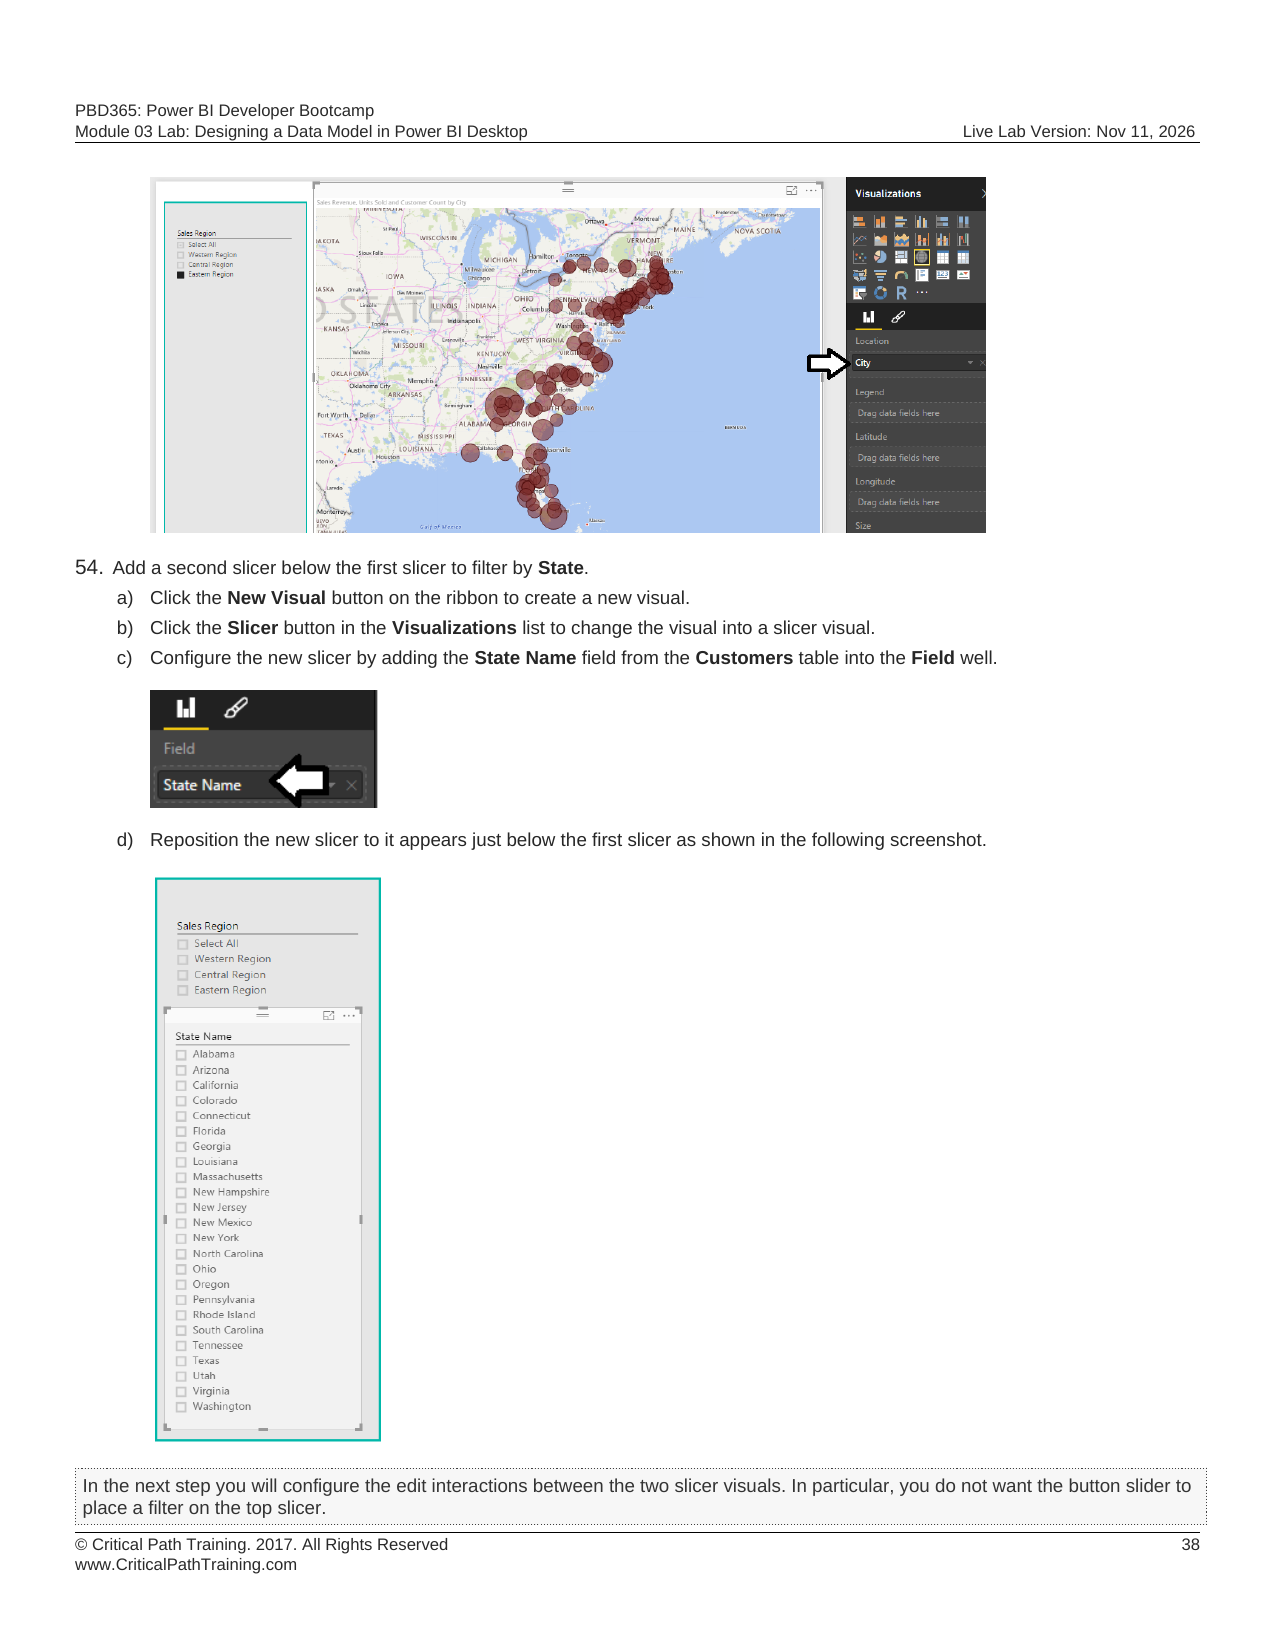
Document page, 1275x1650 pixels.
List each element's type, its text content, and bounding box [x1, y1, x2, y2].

text Configure the new slicer by adding the State Name field from the Customers table into the Field well. [117, 647, 1200, 668]
text Click the Slicer button in the Visualizations list to change the visual into a slicer visual. [117, 617, 1200, 638]
text Add a second slicer below the first slicer to filter by State. [75, 554, 1200, 578]
picture [150, 690, 378, 808]
text Reposition the new slicer to it appears just below the first slicer as shown in the following screenshot. [117, 829, 1200, 851]
picture [150, 872, 387, 1446]
text Click the New Visual button on the ribbon to create a new visual. [117, 587, 1200, 608]
text In the next step you will configure the edit interactions between the two slicer visuals. In particular, you do not want the button slider to place a filter on the top slicer. [75, 1468, 1207, 1525]
picture [150, 177, 986, 533]
